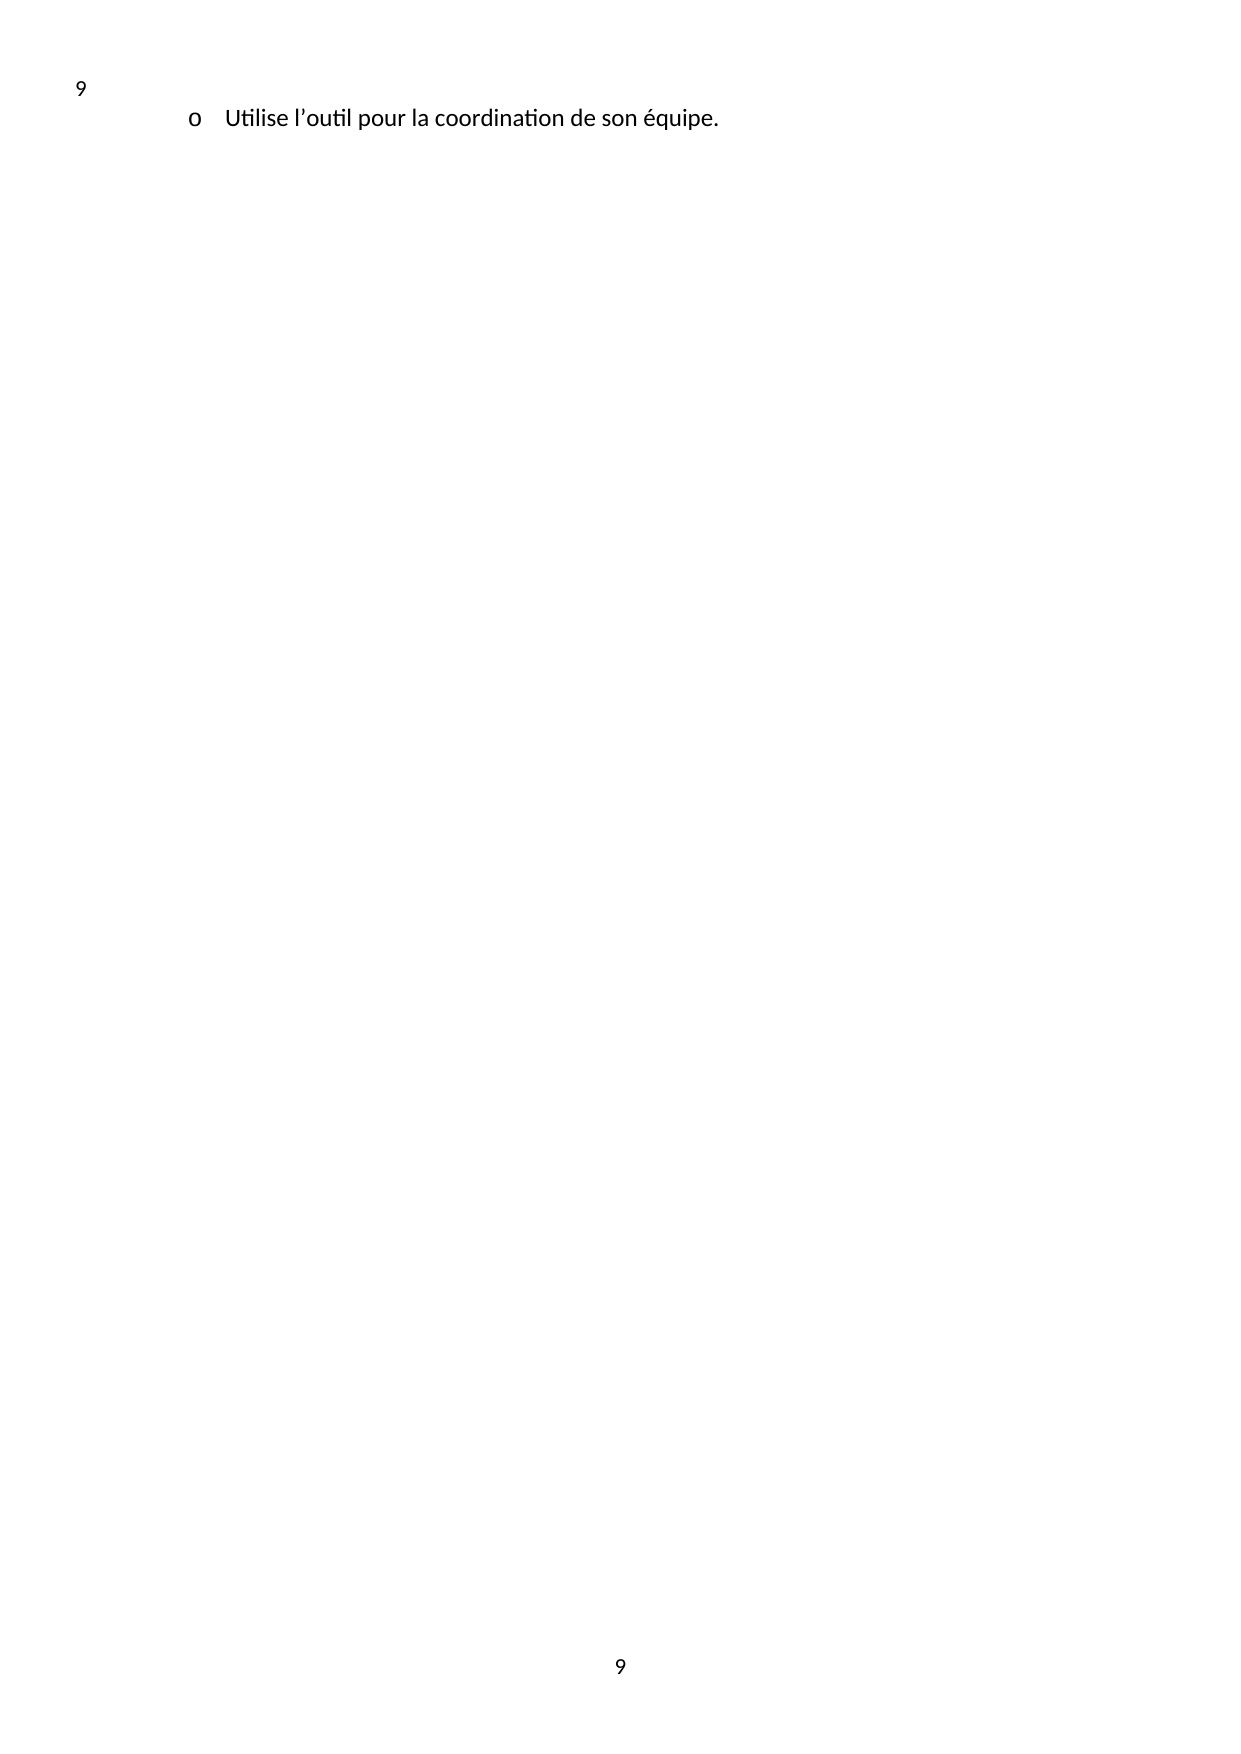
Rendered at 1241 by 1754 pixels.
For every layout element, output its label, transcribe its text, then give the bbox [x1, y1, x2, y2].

list Utilise l’outil pour la coordination de son équipe. [187, 102, 1165, 133]
